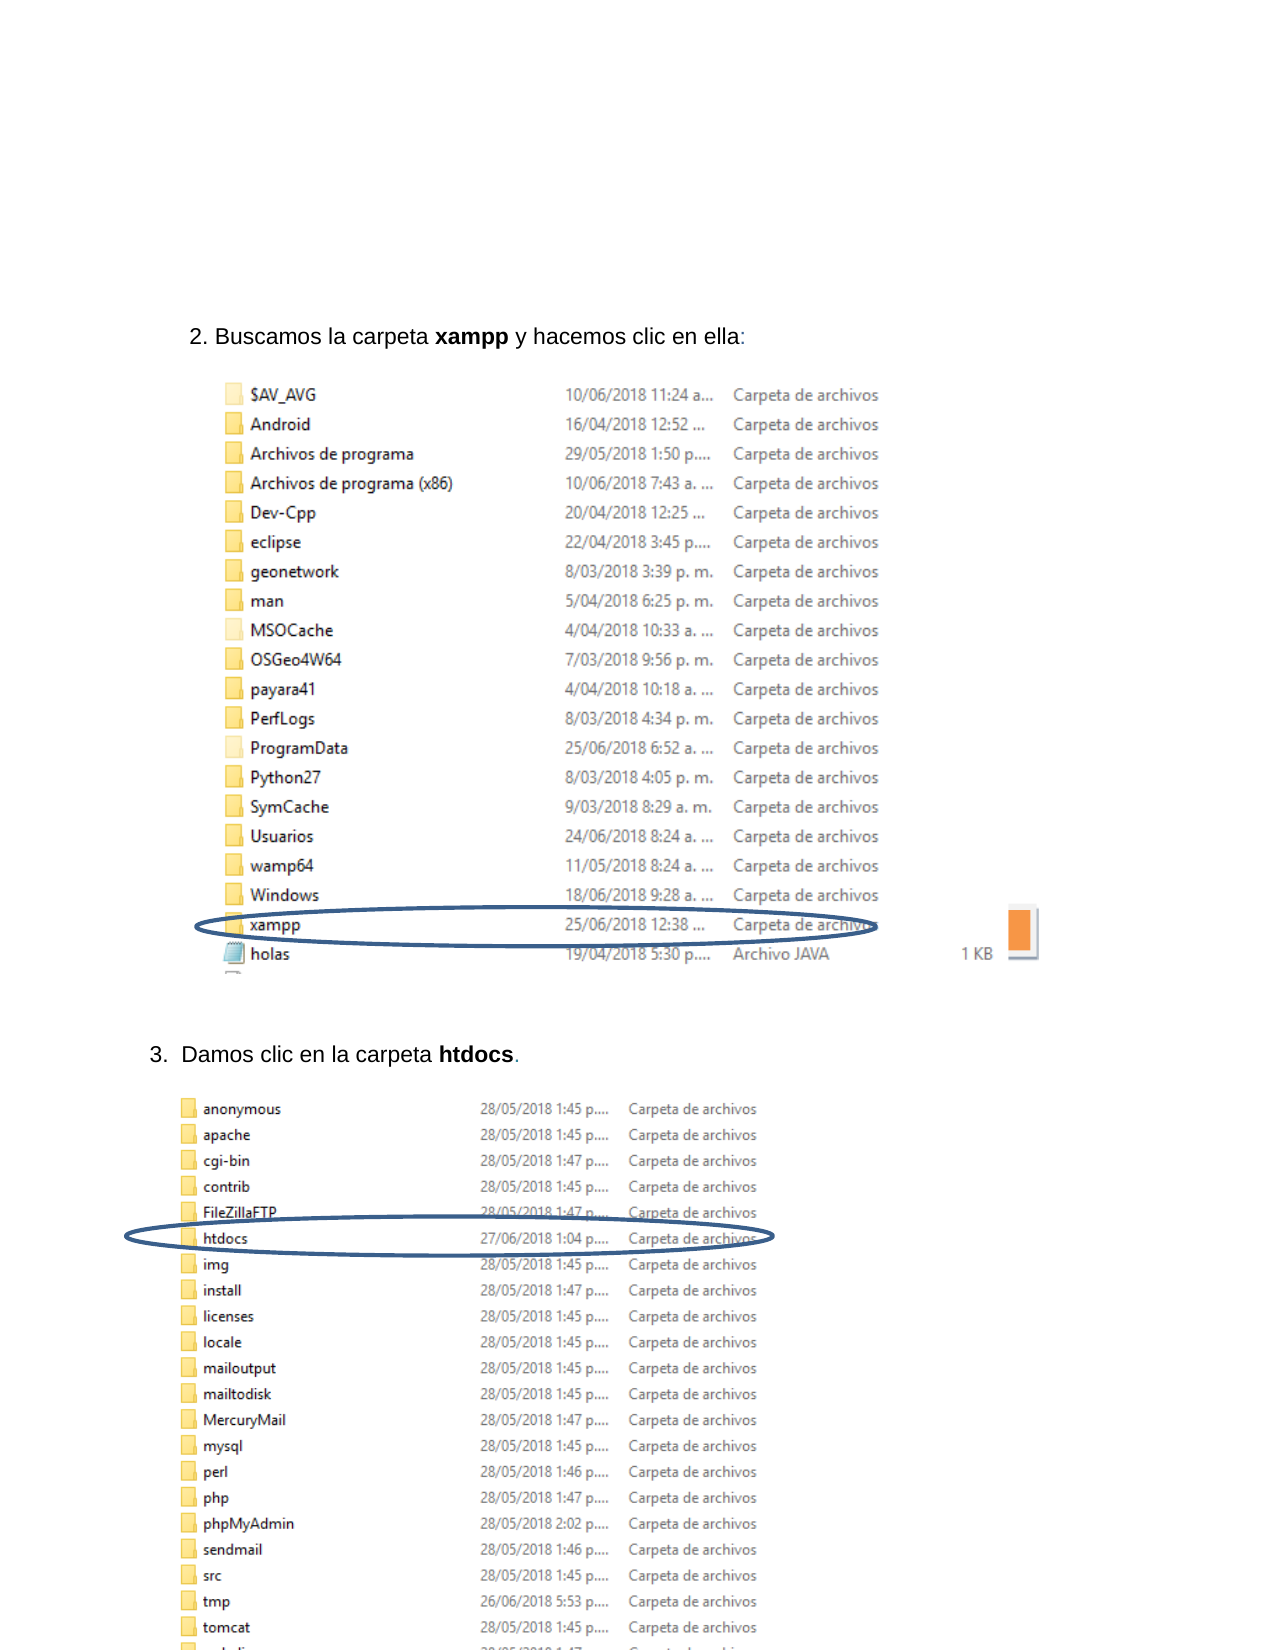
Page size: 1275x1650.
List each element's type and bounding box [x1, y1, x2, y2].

picture [149, 1219, 768, 1253]
picture [189, 373, 1009, 974]
picture [149, 1092, 976, 1650]
